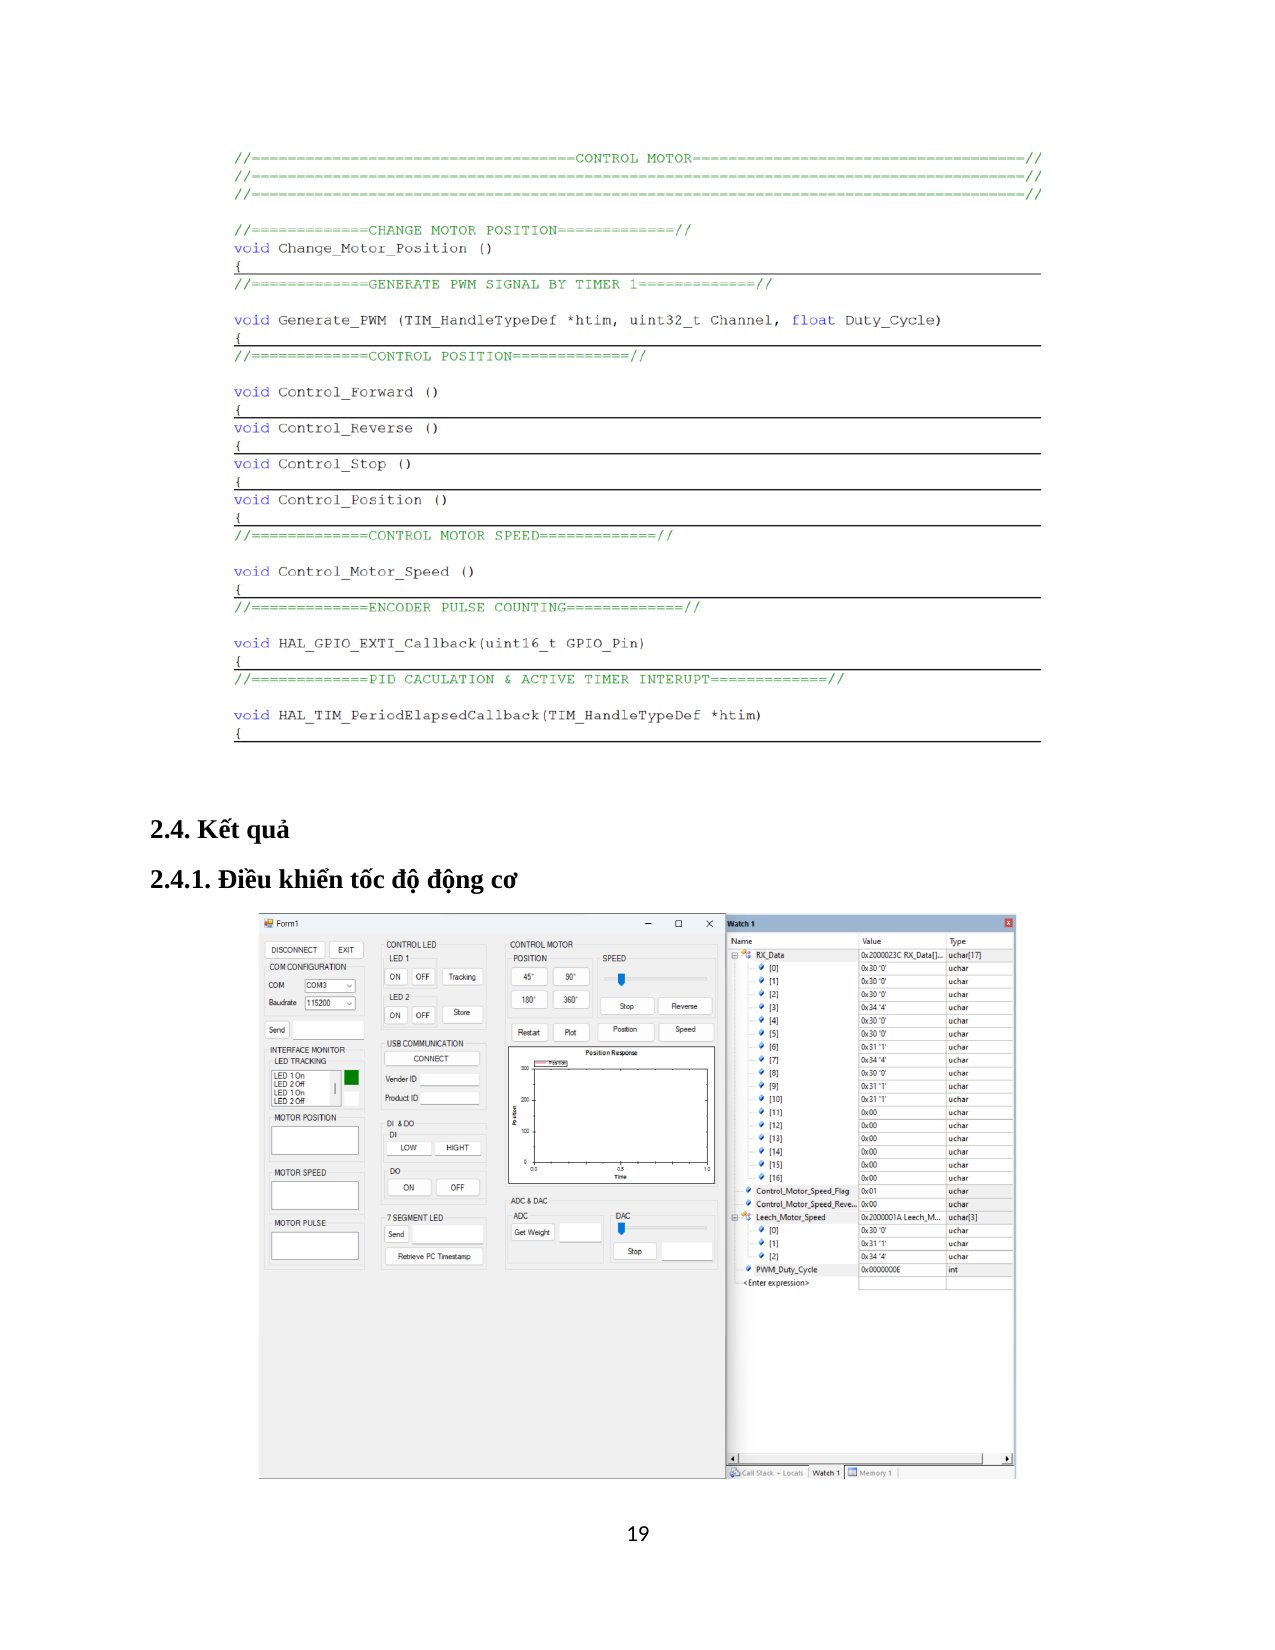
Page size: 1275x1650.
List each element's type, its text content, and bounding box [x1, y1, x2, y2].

picture [258, 913, 1017, 1479]
text 2.4.1. Điều khiển tốc độ động cơ [150, 863, 1125, 894]
text 2.4. Kết quả [150, 813, 1125, 844]
picture [233, 150, 1042, 744]
